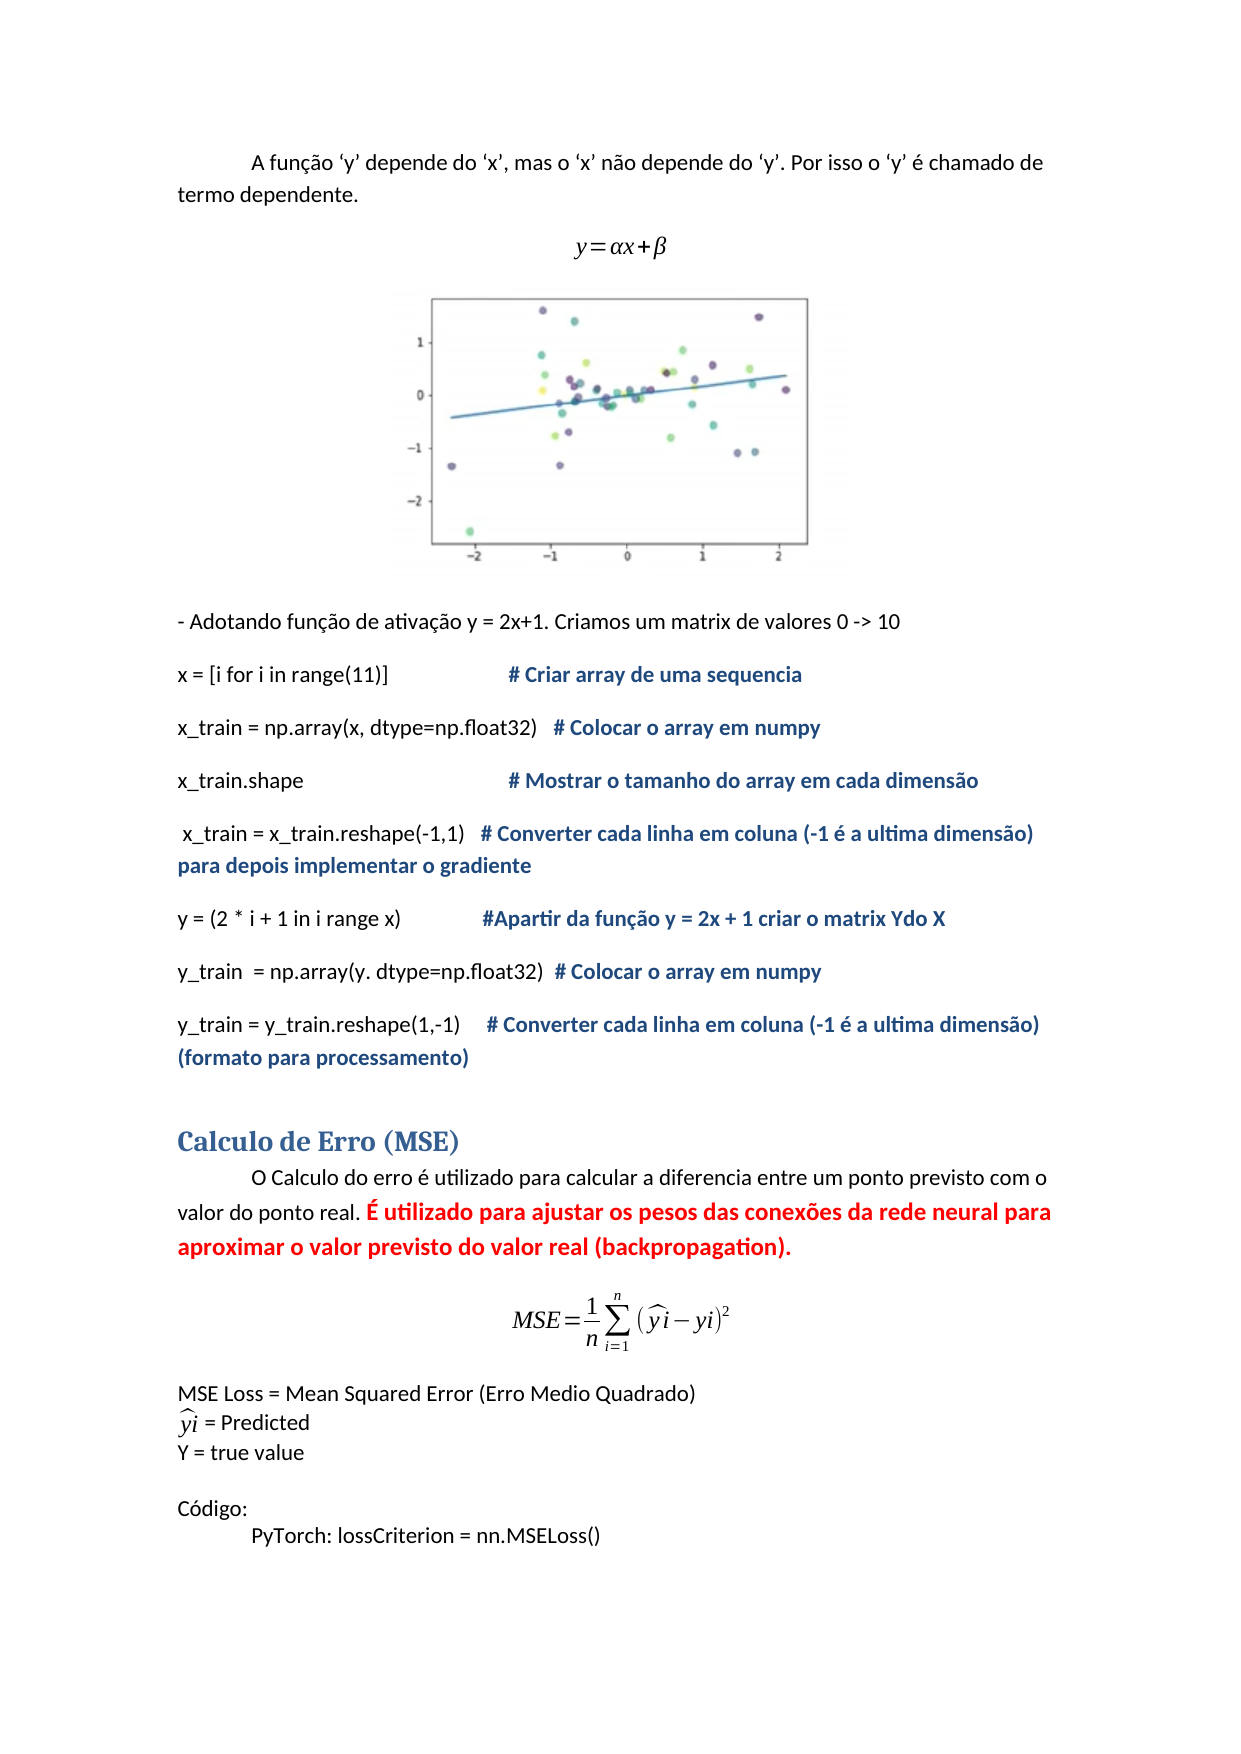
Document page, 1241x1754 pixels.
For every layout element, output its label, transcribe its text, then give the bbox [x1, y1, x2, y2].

text Código: [177, 1494, 1063, 1522]
text y = (2 * i + 1 in i range x) #Apartir da função y = 2x + 1 criar o matrix Ydo X [177, 904, 1063, 932]
text x_train = np.array(x, dtype=np.float32) # Colocar o array em numpy [177, 713, 1063, 741]
text PyTorch: lossCriterion = nn.MSELoss() [177, 1522, 1063, 1550]
text y_train = np.array(y. dtype=np.float32) # Colocar o array em numpy [177, 957, 1063, 986]
text x_train = x_train.reshape(-1,1) # Converter cada linha em coluna (-1 é a ultima dimensão) para depois implementar o gradiente [177, 819, 1063, 879]
picture [390, 285, 850, 583]
text = Predicted [177, 1407, 1063, 1438]
text Y = true value [177, 1438, 1063, 1466]
text x_train.shape # Mostrar o tamanho do array em cada dimensão [177, 766, 1063, 794]
text A função ‘y’ depende do ‘x’, mas o ‘x’ não depende do ‘y’. Por isso o ‘y’ é chamado de termo dependente. [177, 148, 1063, 208]
text MSE Loss = Mean Squared Error (Erro Medio Quadrado) [177, 1379, 1063, 1407]
text - Adotando função de ativação y = 2x+1. Criamos um matrix de valores 0 -> 10 [177, 607, 1063, 635]
text x = [i for i in range(11)] # Criar array de uma sequencia [177, 660, 1063, 688]
text O Calculo do erro é utilizado para calcular a diferencia entre um ponto previsto com o valor do ponto real. É utilizado para ajustar os pesos das conexões da rede neural para aproximar o valor previsto do valor real (backpropagation). [177, 1163, 1063, 1261]
text y_train = y_train.reshape(1,-1) # Converter cada linha em coluna (-1 é a ultima dimensão) (formato para processamento) [177, 1011, 1063, 1071]
subtitle Calculo de Erro (MSE) [177, 1125, 1063, 1158]
